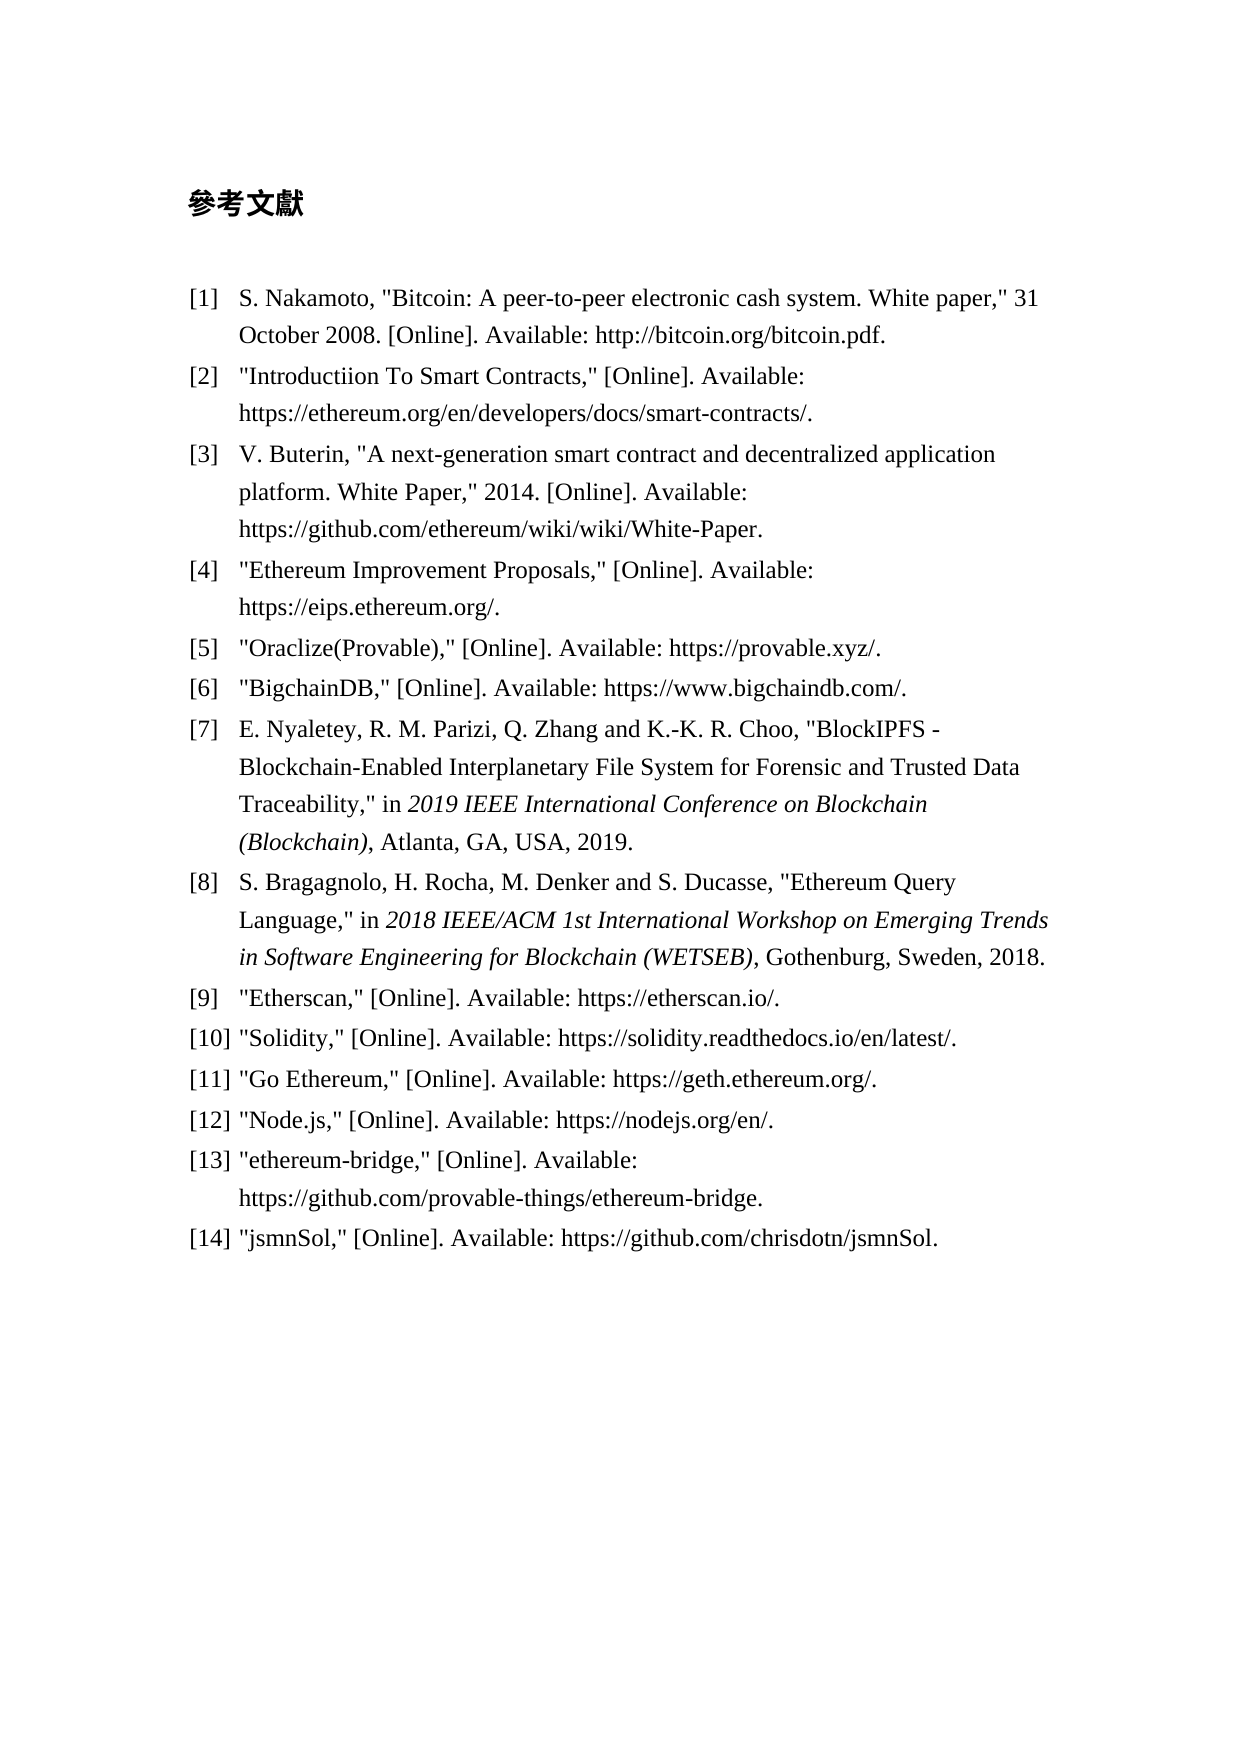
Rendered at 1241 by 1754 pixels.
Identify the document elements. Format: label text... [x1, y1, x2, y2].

table_cell "Etherscan," [Online]. Available: https://etherscan.io/. [237, 977, 1053, 1018]
table_cell [6] [188, 668, 237, 708]
table_cell [5] [188, 627, 237, 668]
table_cell E. Nyaletey, R. M. Parizi, Q. Zhang and K.-K. R. Choo, "BlockIPFS - Blockchain-Enabled Interplanetary File System for Forensic and Trusted Data Traceability," in 2019 IEEE International Conference on Blockchain (Blockchain), Atlanta, GA, USA, 2019. [237, 708, 1053, 861]
table_cell "Ethereum Improvement Proposals," [Online]. Available: https://eips.ethereum.org/. [237, 549, 1053, 627]
table_header S. Nakamoto, "Bitcoin: A peer-to-peer electronic cash system. White paper," 31 October 2008. [Online]. Available: http://bitcoin.org/bitcoin.pdf. [237, 277, 1053, 355]
table_cell "BigchainDB," [Online]. Available: https://www.bigchaindb.com/. [237, 668, 1053, 708]
table_cell [2] [188, 355, 237, 433]
table_cell [12] [188, 1099, 237, 1139]
table_cell "Solidity," [Online]. Available: https://solidity.readthedocs.io/en/latest/. [237, 1018, 1053, 1058]
table_cell "Go Ethereum," [Online]. Available: https://geth.ethereum.org/. [237, 1058, 1053, 1099]
table_cell [13] [188, 1140, 237, 1218]
table_cell [11] [188, 1058, 237, 1099]
table_cell "Introductiion To Smart Contracts," [Online]. Available: https://ethereum.org/en/developers/docs/smart-contracts/. [237, 355, 1053, 433]
table_cell "Node.js," [Online]. Available: https://nodejs.org/en/. [237, 1099, 1053, 1139]
table_header [1] [188, 277, 237, 355]
text 參考文獻 [187, 164, 1053, 239]
table_cell [9] [188, 977, 237, 1018]
table_cell [4] [188, 549, 237, 627]
table_cell "Oraclize(Provable)," [Online]. Available: https://provable.xyz/. [237, 627, 1053, 668]
table_cell V. Buterin, "A next-generation smart contract and decentralized application platform. White Paper," 2014. [Online]. Available: https://github.com/ethereum/wiki/wiki/White-Paper. [237, 433, 1053, 549]
table_cell [14] [188, 1218, 237, 1258]
table_cell [7] [188, 708, 237, 861]
table_cell [10] [188, 1018, 237, 1058]
table_cell [3] [188, 433, 237, 549]
table_cell [8] [188, 861, 237, 977]
table_cell "ethereum-bridge," [Online]. Available: https://github.com/provable-things/ethereum-bridge. [237, 1140, 1053, 1218]
table_cell S. Bragagnolo, H. Rocha, M. Denker and S. Ducasse, "Ethereum Query Language," in 2018 IEEE/ACM 1st International Workshop on Emerging Trends in Software Engineering for Blockchain (WETSEB), Gothenburg, Sweden, 2018. [237, 861, 1053, 977]
table_cell "jsmnSol," [Online]. Available: https://github.com/chrisdotn/jsmnSol. [237, 1218, 1053, 1258]
